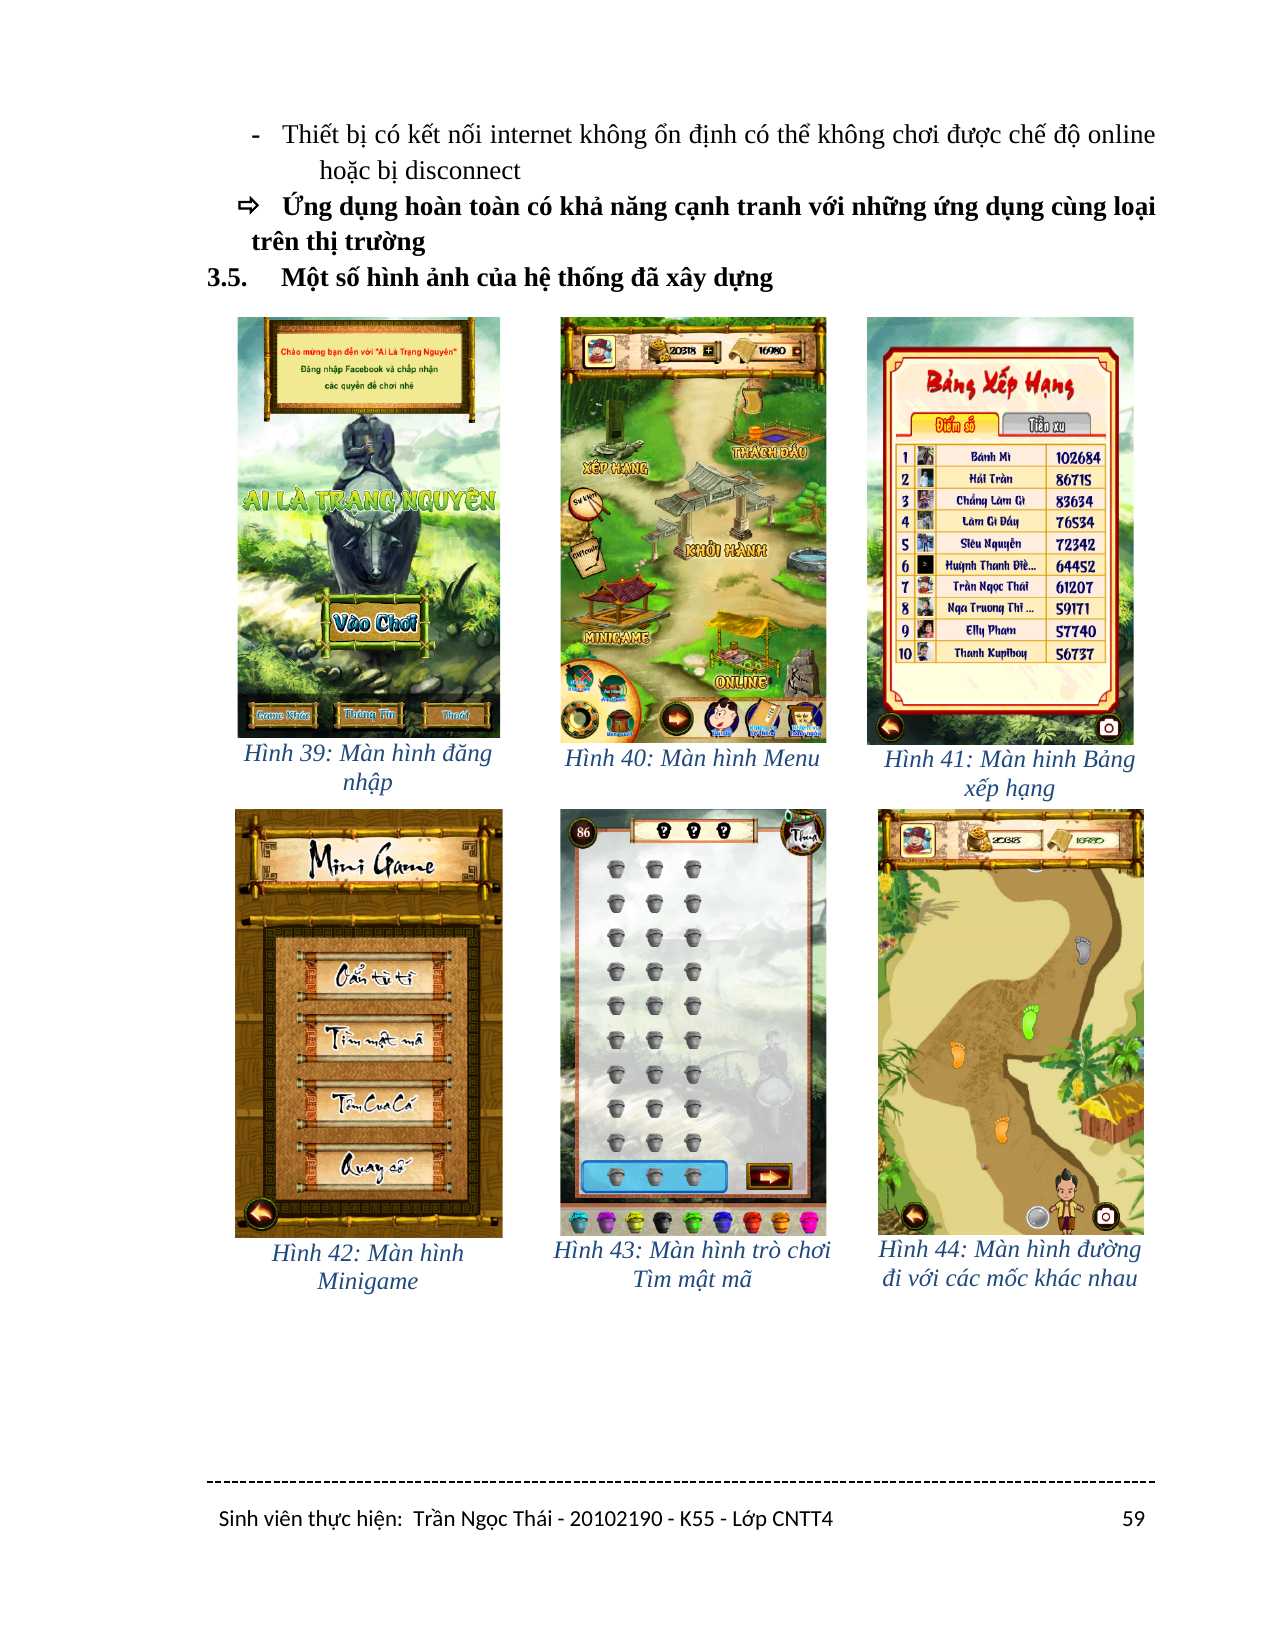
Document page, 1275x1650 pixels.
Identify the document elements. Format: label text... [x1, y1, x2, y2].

table_cell Hình 44: Màn hình đường đi với các mốc khác nhau [856, 810, 1166, 1323]
table_cell Hình 42: Màn hình Minigame [207, 810, 531, 1323]
list Ứng dụng hoàn toàn có khả năng cạnh tranh với những ứng dụng cùng loại trên thị trường [236, 189, 1157, 257]
picture [235, 809, 503, 1238]
list Một số hình ảnh của hệ thống đã xây dựng [207, 261, 1157, 292]
table_header Hình 41: Màn hinh Bảng xếp hạng [856, 318, 1166, 809]
picture [237, 317, 501, 738]
table_cell Hình 43: Màn hình trò chơi Tìm mật mã [531, 810, 856, 1323]
picture [560, 317, 827, 743]
picture [878, 809, 1144, 1235]
picture [867, 317, 1134, 745]
table_header Hình 40: Màn hình Menu [531, 318, 856, 809]
table_header Hình 39: Màn hình đăng nhập [207, 318, 531, 809]
list Thiết bị có kết nối internet không ổn định có thể không chơi được chế độ online hoặc bị disconnect [251, 118, 1157, 185]
picture [560, 809, 827, 1236]
